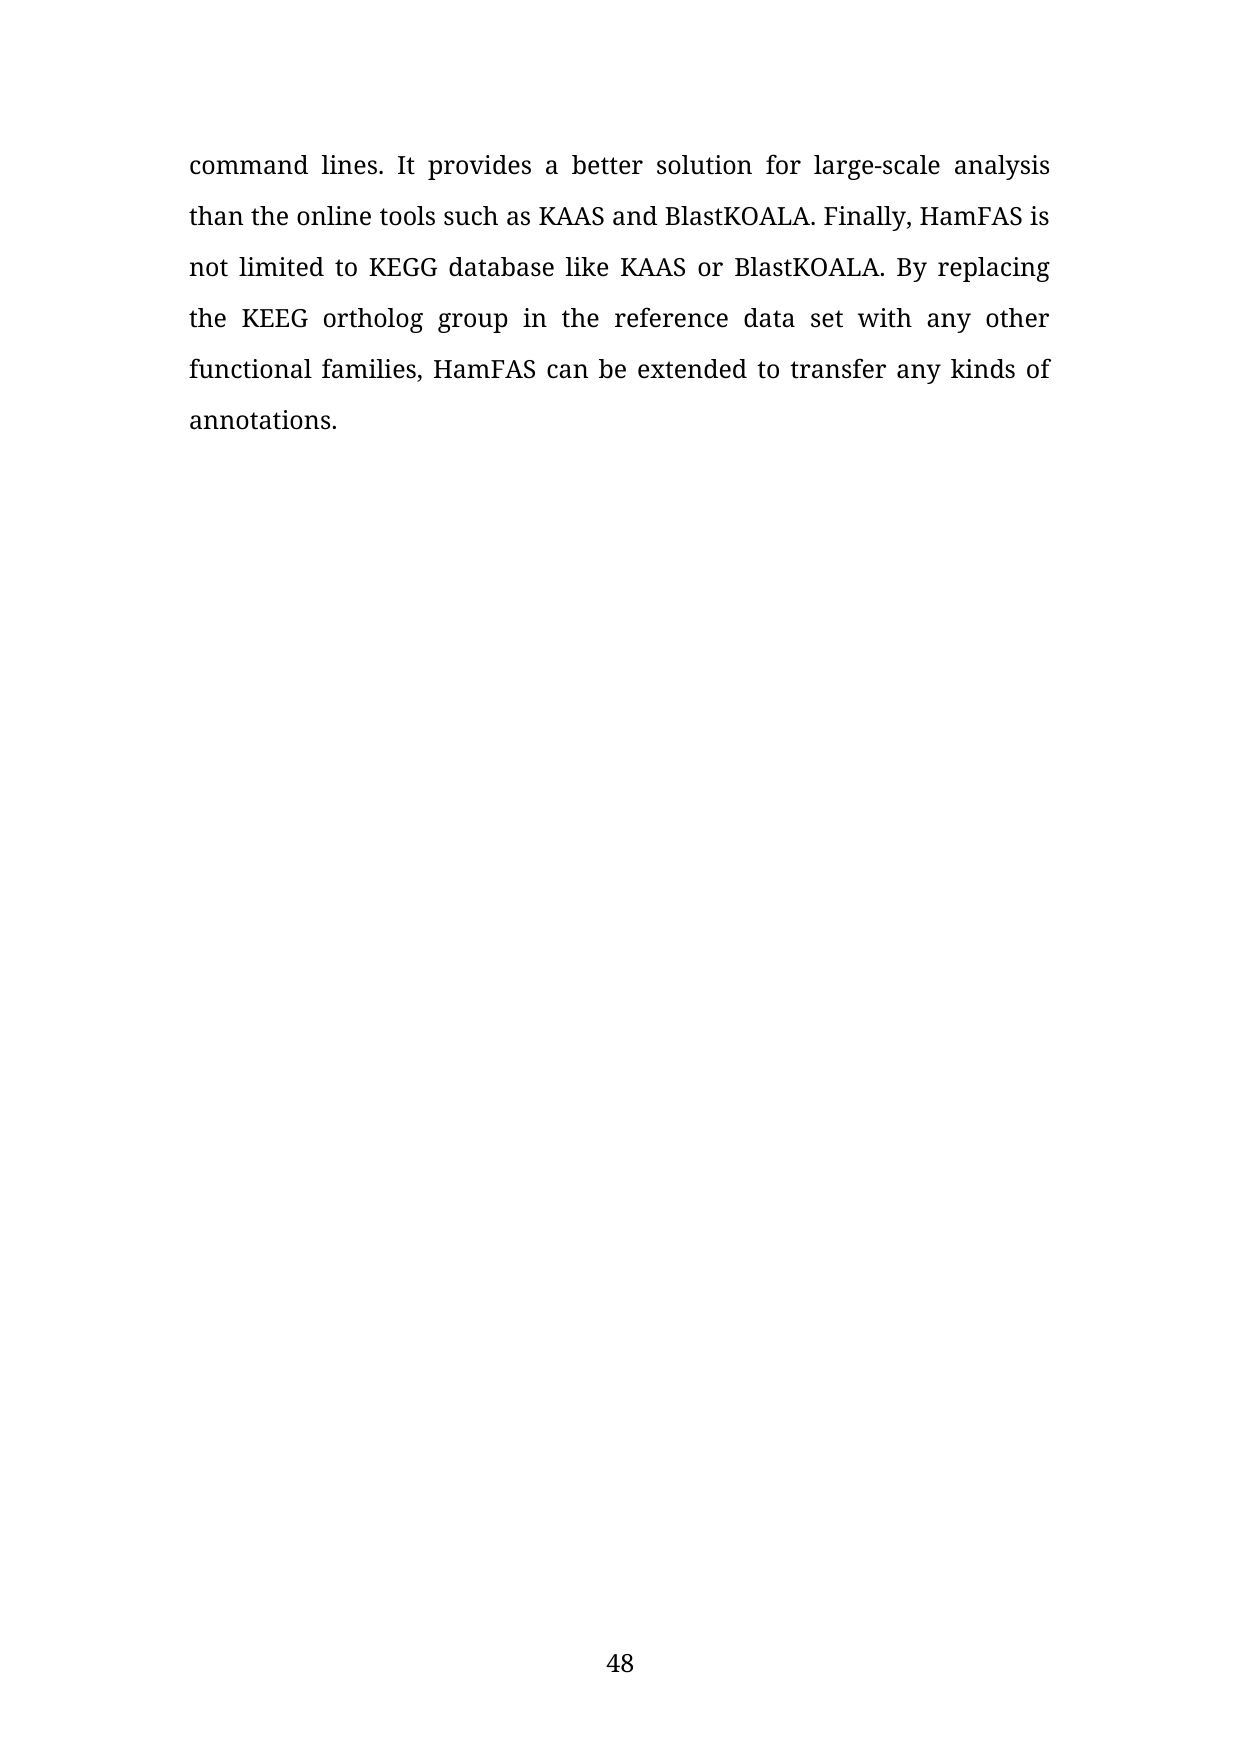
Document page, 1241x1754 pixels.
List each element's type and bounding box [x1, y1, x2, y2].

text [189, 148, 1051, 437]
